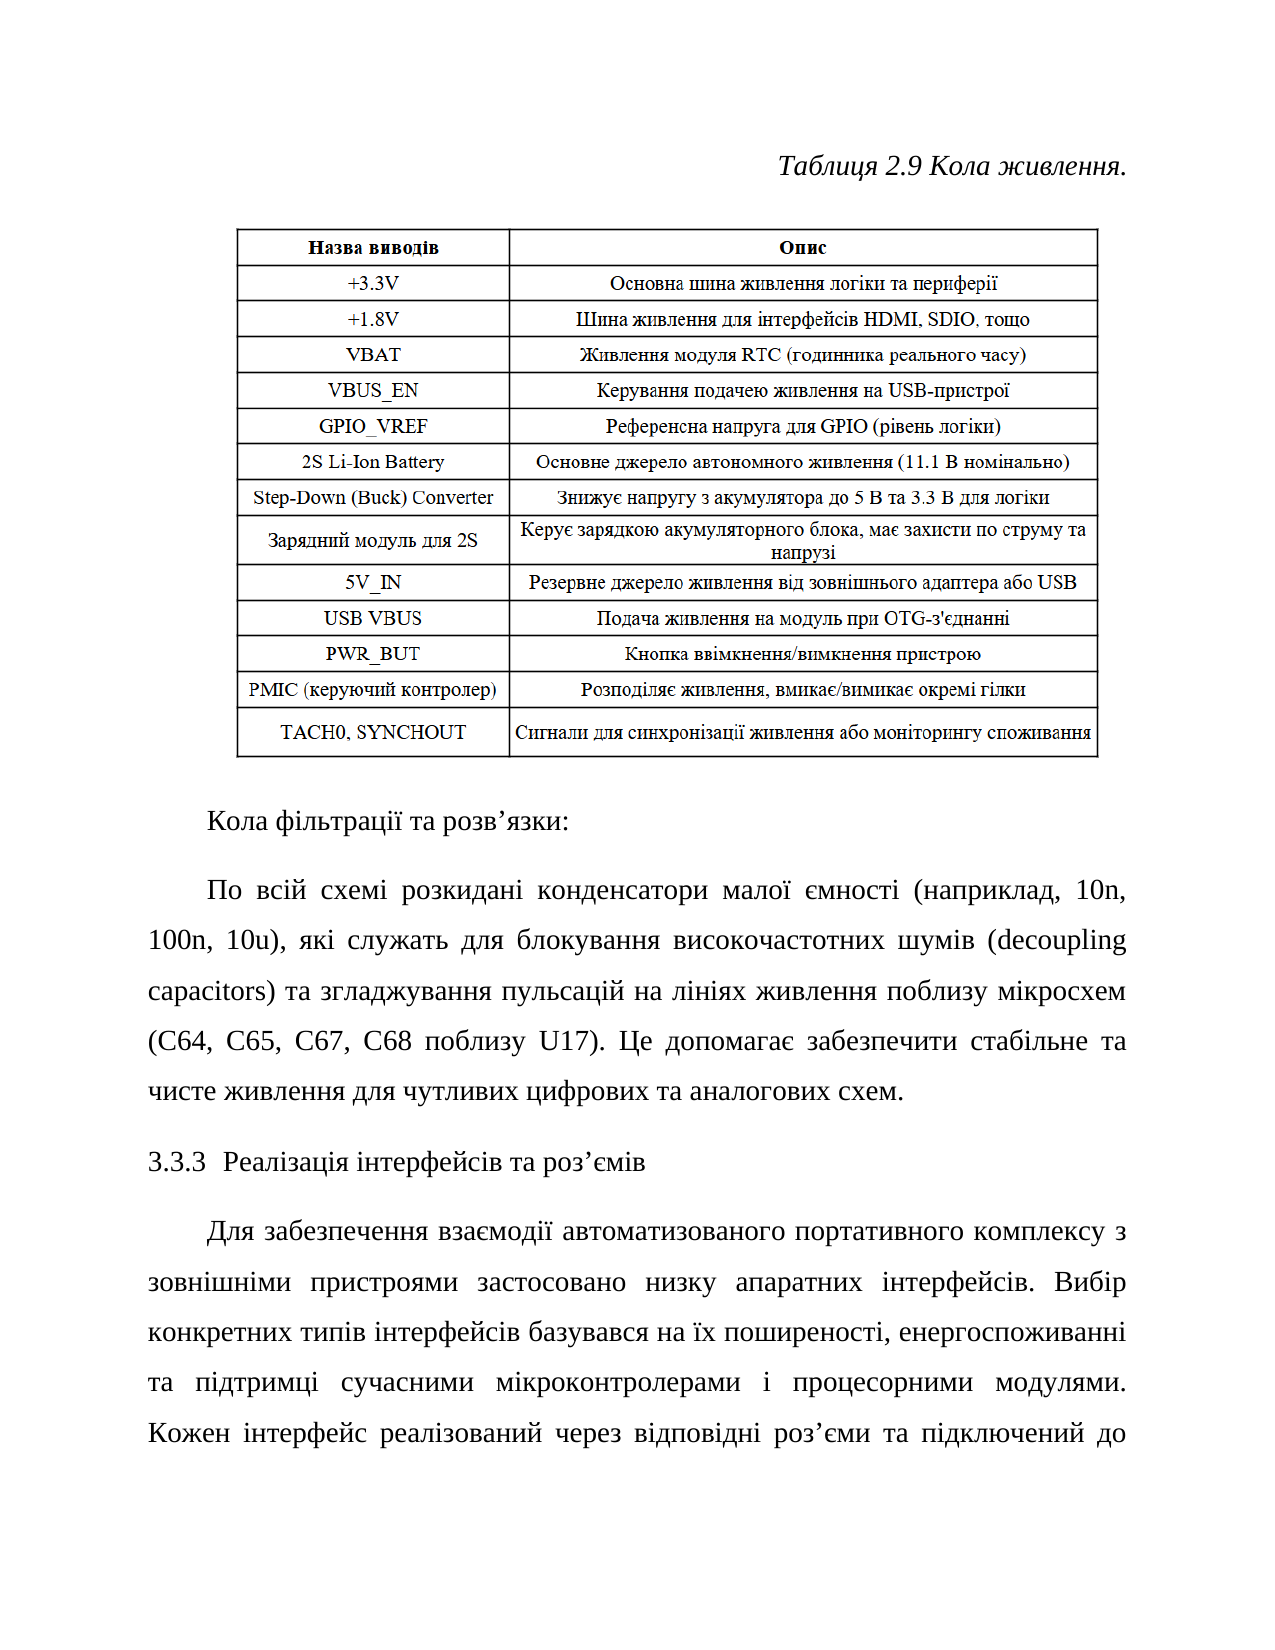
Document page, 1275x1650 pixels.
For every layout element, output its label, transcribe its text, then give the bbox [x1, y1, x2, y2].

text По всій схемі розкидані конденсатори малої ємності (наприклад, 10n, 100n, 10u), які служать для блокування високочастотних шумів (decoupling capacitors) та згладжування пульсацій на лініях живлення поблизу мікросхем (C64, C65, C67, C68 поблизу U17). Це допомагає забезпечити стабільне та чисте живлення для чутливих цифрових та аналогових схем. [148, 872, 1127, 1107]
picture [225, 216, 1112, 768]
text Кола фільтрації та розв’язки: [148, 803, 1127, 836]
subtitle Реалізація інтерфейсів та роз’ємів [148, 1144, 1127, 1178]
text Таблиця 2.9 Кола живлення. [148, 148, 1127, 181]
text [148, 1213, 1127, 1448]
